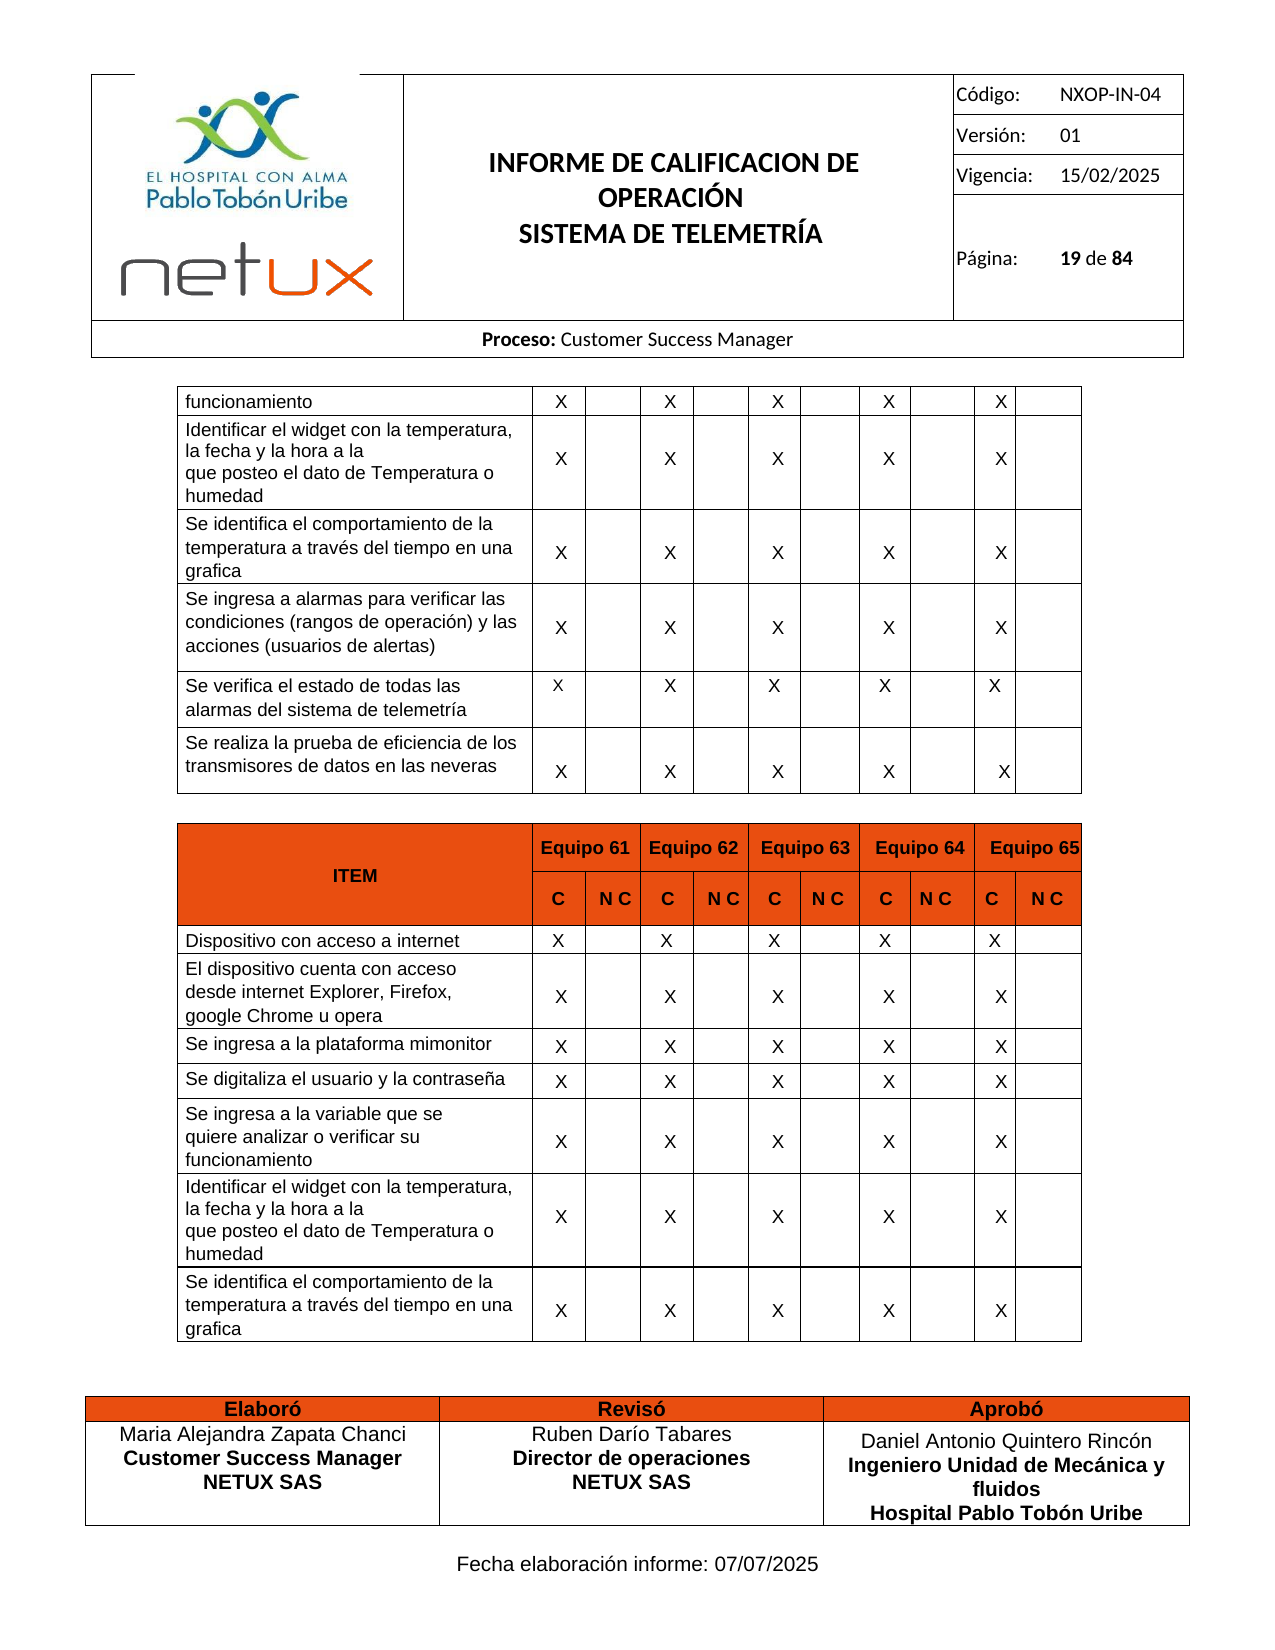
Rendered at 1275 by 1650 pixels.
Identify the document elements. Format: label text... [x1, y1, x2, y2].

table_cell X [975, 672, 1015, 727]
table_cell [586, 926, 640, 953]
table_cell [694, 728, 748, 793]
table_cell X [641, 1064, 693, 1098]
table_cell X [533, 672, 585, 727]
table_cell X [860, 926, 910, 953]
table_cell X [533, 1099, 585, 1172]
table_cell Se verifica el estado de todas las alarmas del sistema de telemetría [178, 672, 532, 727]
table_cell N C [694, 872, 748, 925]
table_cell X [860, 1174, 910, 1266]
table_cell [694, 1029, 748, 1063]
table_cell N C [801, 872, 859, 925]
table_cell [1016, 1174, 1081, 1266]
table_cell X [749, 1064, 800, 1098]
table_cell [1016, 387, 1081, 414]
table_cell El dispositivo cuenta con acceso desde internet Explorer, Firefox, google Chrome u opera [178, 954, 532, 1028]
table_cell X [749, 672, 800, 727]
table_cell [801, 728, 859, 793]
table_cell [694, 510, 748, 583]
table_cell Se identifica el comportamiento de la temperatura a través del tiempo en una grafica [178, 1268, 532, 1341]
table_cell X [533, 1064, 585, 1098]
table_cell Se ingresa a la plataforma mimonitor [178, 1029, 532, 1063]
table_cell [1016, 510, 1081, 583]
table_cell X [641, 728, 693, 793]
table_cell X [641, 1174, 693, 1266]
table_cell [694, 584, 748, 671]
table_cell X [533, 416, 585, 508]
table_cell C [749, 872, 800, 925]
table_cell [586, 1029, 640, 1063]
table_cell X [641, 672, 693, 727]
table_cell Se ingresa a la variable que se quiere analizar o verificar su funcionamiento [178, 387, 532, 414]
table_cell X [641, 1099, 693, 1172]
table_cell X [641, 1029, 693, 1063]
table_cell [911, 1064, 974, 1098]
table_cell [801, 1029, 859, 1063]
table_header Equipo 61 [533, 824, 640, 871]
table_cell X [860, 584, 910, 671]
table_cell Se ingresa a la variable que se quiere analizar o verificar su funcionamiento [178, 1099, 532, 1172]
table_cell Se digitaliza el usuario y la contraseña [178, 1064, 532, 1098]
table_header Equipo 65 [975, 824, 1081, 871]
table_cell C [860, 872, 910, 925]
table_cell Identificar el widget con la temperatura, la fecha y la hora a la que posteo el dato de Temperatura o humedad [178, 416, 532, 508]
table_cell [586, 728, 640, 793]
table_cell X [533, 387, 585, 414]
table_cell X [641, 1268, 693, 1341]
table_cell [694, 926, 748, 953]
table_cell X [749, 954, 800, 1028]
table_cell X [533, 510, 585, 583]
table_cell X [533, 926, 585, 953]
table_cell [1016, 926, 1081, 953]
table_cell X [641, 510, 693, 583]
table_cell X [641, 954, 693, 1028]
table_cell X [860, 1268, 910, 1341]
table_cell [911, 954, 974, 1028]
table_cell [911, 1268, 974, 1341]
table_cell [694, 672, 748, 727]
table_cell N C [911, 872, 974, 925]
table_cell X [749, 1174, 800, 1266]
table_cell X [975, 387, 1015, 414]
table_cell C [641, 872, 693, 925]
table_cell X [975, 954, 1015, 1028]
table_cell Identificar el widget con la temperatura, la fecha y la hora a la que posteo el dato de Temperatura o humedad [178, 1174, 532, 1266]
table_cell X [860, 1029, 910, 1063]
table_cell [1016, 1064, 1081, 1098]
table_cell [694, 1268, 748, 1341]
table_cell X [860, 1064, 910, 1098]
table_cell X [860, 416, 910, 508]
table_cell [911, 1099, 974, 1172]
table_cell X [641, 584, 693, 671]
table_cell C [975, 872, 1015, 925]
table_cell [586, 1174, 640, 1266]
table_cell X [749, 1029, 800, 1063]
table_cell X [749, 1268, 800, 1341]
table_cell X [641, 926, 693, 953]
table_cell X [533, 1174, 585, 1266]
table_cell [801, 672, 859, 727]
table_cell [586, 954, 640, 1028]
table_cell [1016, 1099, 1081, 1172]
table_cell [801, 954, 859, 1028]
table_cell X [975, 1268, 1015, 1341]
table_cell X [975, 510, 1015, 583]
table_cell [911, 728, 974, 793]
table_cell X [641, 416, 693, 508]
table_cell Se realiza la prueba de eficiencia de los transmisores de datos en las neveras [178, 728, 532, 793]
table_cell X [749, 728, 800, 793]
table_cell X [749, 416, 800, 508]
table_cell X [860, 954, 910, 1028]
table_cell Dispositivo con acceso a internet [178, 926, 532, 953]
table_cell N C [1016, 872, 1081, 925]
table_cell [1016, 416, 1081, 508]
table_cell X [975, 1029, 1015, 1063]
table_cell X [860, 1099, 910, 1172]
table_cell X [533, 1268, 585, 1341]
table_cell [586, 1268, 640, 1341]
table_cell [801, 1268, 859, 1341]
table_cell X [975, 1099, 1015, 1172]
table_cell [911, 1029, 974, 1063]
table_cell [1016, 728, 1081, 793]
table_cell [1016, 954, 1081, 1028]
picture [94, 74, 401, 320]
table_cell Se identifica el comportamiento de la temperatura a través del tiempo en una grafica [178, 510, 532, 583]
table_cell X [749, 510, 800, 583]
table_cell X [975, 728, 1015, 793]
table_cell [586, 510, 640, 583]
table_cell [911, 387, 974, 414]
table_cell X [975, 1174, 1015, 1266]
table_cell [694, 954, 748, 1028]
table_cell X [533, 584, 585, 671]
table_cell [911, 584, 974, 671]
table_header Equipo 64 [860, 824, 974, 871]
table_cell X [533, 954, 585, 1028]
table_cell [911, 510, 974, 583]
table_cell [694, 416, 748, 508]
table_cell X [975, 416, 1015, 508]
table_cell [801, 1174, 859, 1266]
table_header ITEM [178, 824, 532, 925]
table_cell [586, 387, 640, 414]
table_cell [1016, 1029, 1081, 1063]
table_cell C [533, 872, 585, 925]
table_cell [801, 1099, 859, 1172]
table_cell [911, 672, 974, 727]
table_cell [694, 1099, 748, 1172]
table_cell X [975, 1064, 1015, 1098]
table_cell X [975, 926, 1015, 953]
table_cell X [749, 1099, 800, 1172]
table_cell [1016, 672, 1081, 727]
table_cell [801, 926, 859, 953]
table_cell Se ingresa a alarmas para verificar las condiciones (rangos de operación) y las acciones (usuarios de alertas) [178, 584, 532, 671]
table_header Equipo 62 [641, 824, 748, 871]
table_cell [586, 1099, 640, 1172]
table_cell [586, 672, 640, 727]
table_header Equipo 63 [749, 824, 859, 871]
table_cell X [749, 387, 800, 414]
table_cell [694, 387, 748, 414]
table_cell [586, 416, 640, 508]
table_cell [801, 1064, 859, 1098]
table_cell [801, 510, 859, 583]
table_cell [1016, 584, 1081, 671]
table_cell X [975, 584, 1015, 671]
table_cell [911, 416, 974, 508]
table_cell [1016, 1268, 1081, 1341]
table_cell X [860, 510, 910, 583]
table_cell X [641, 387, 693, 414]
table_cell N C [586, 872, 640, 925]
table_cell [694, 1064, 748, 1098]
table_cell [801, 387, 859, 414]
table_cell X [533, 728, 585, 793]
table_cell [911, 926, 974, 953]
table_cell X [860, 728, 910, 793]
table_cell [586, 584, 640, 671]
table_cell X [749, 926, 800, 953]
table_cell [694, 1174, 748, 1266]
table_cell X [860, 672, 910, 727]
table_cell [801, 416, 859, 508]
table_cell X [749, 584, 800, 671]
table_cell X [860, 387, 910, 414]
table_cell [586, 1064, 640, 1098]
table_cell X [533, 1029, 585, 1063]
table_cell [801, 584, 859, 671]
table_cell [911, 1174, 974, 1266]
